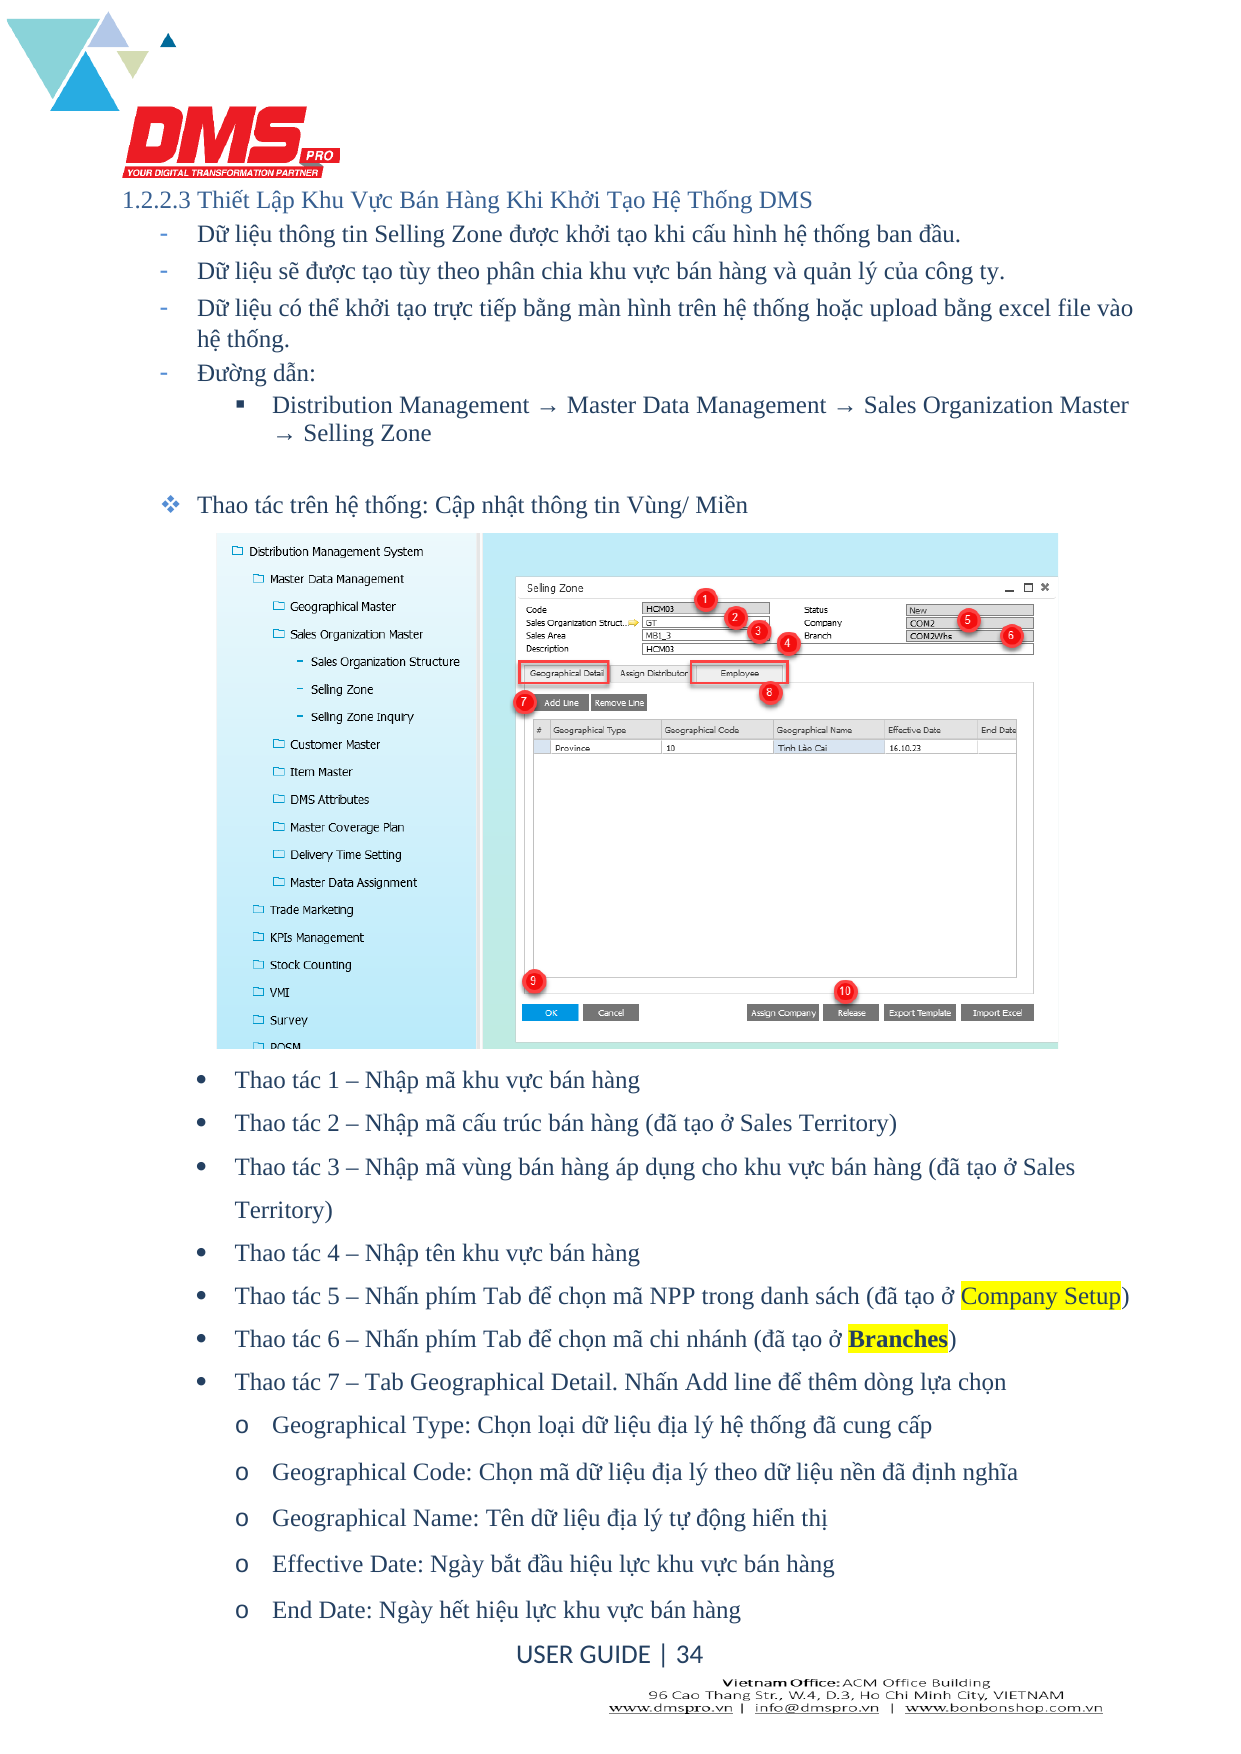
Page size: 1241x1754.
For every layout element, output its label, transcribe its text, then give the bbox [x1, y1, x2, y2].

list Dữ liệu thông tin Selling Zone được khởi tạo khi cấu hình hệ thống ban đầu. [159, 213, 1153, 250]
list Geographical Code: Chọn mã dữ liệu địa lý theo dữ liệu nền đã định nghĩa [234, 1457, 1153, 1487]
list Geographical Name: Tên dữ liệu địa lý tự động hiển thị [234, 1503, 1153, 1534]
list Đường dẫn: [159, 353, 1153, 390]
list Distribution Management → Master Data Management → Sales Organization Master → Selling Zone [234, 390, 1153, 447]
list Thao tác 2 – Nhập mã cấu trúc bán hàng (đã tạo ở Sales Territory) [197, 1108, 1153, 1137]
list Thao tác 6 – Nhấn phím Tab để chọn mã chi nhánh (đã tạo ở Branches) [948, 1324, 1153, 1353]
list Thao tác trên hệ thống: Cập nhật thông tin Vùng/ Miền [159, 490, 1153, 519]
picture [5, 11, 340, 177]
list Thao tác 1 – Nhập mã khu vực bán hàng [197, 1065, 1153, 1094]
picture [216, 533, 1059, 1049]
list Geographical Type: Chọn loại dữ liệu địa lý hệ thống đã cung cấp [234, 1410, 1153, 1441]
subtitle 1.2.2.3 Thiết Lập Khu Vực Bán Hàng Khi Khởi Tạo Hệ Thống DMS [122, 185, 1153, 213]
list Thao tác 4 – Nhập tên khu vực bán hàng [197, 1238, 1153, 1267]
list Dữ liệu có thể khởi tạo trực tiếp bằng màn hình trên hệ thống hoặc upload bằng excel file vào hệ thống. [159, 287, 1153, 353]
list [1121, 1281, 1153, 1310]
list Thao tác 5 – Nhấn phím Tab để chọn mã NPP trong danh sách (đã tạo ở Company Setup) [197, 1281, 961, 1310]
list Thao tác 3 – Nhập mã vùng bán hàng áp dụng cho khu vực bán hàng (đã tạo ở Sales Territory) [197, 1152, 1153, 1223]
list Thao tác 6 – Nhấn phím Tab để chọn mã chi nhánh (đã tạo ở Branches) [197, 1324, 848, 1353]
list End Date: Ngày hết hiệu lực khu vực bán hàng [234, 1595, 1153, 1626]
list Dữ liệu sẽ được tạo tùy theo phân chia khu vực bán hàng và quản lý của công ty. [159, 250, 1153, 287]
list Thao tác 7 – Tab Geographical Detail. Nhấn Add line để thêm dòng lựa chọn [197, 1367, 1153, 1396]
list Effective Date: Ngày bắt đầu hiệu lực khu vực bán hàng [234, 1549, 1153, 1580]
